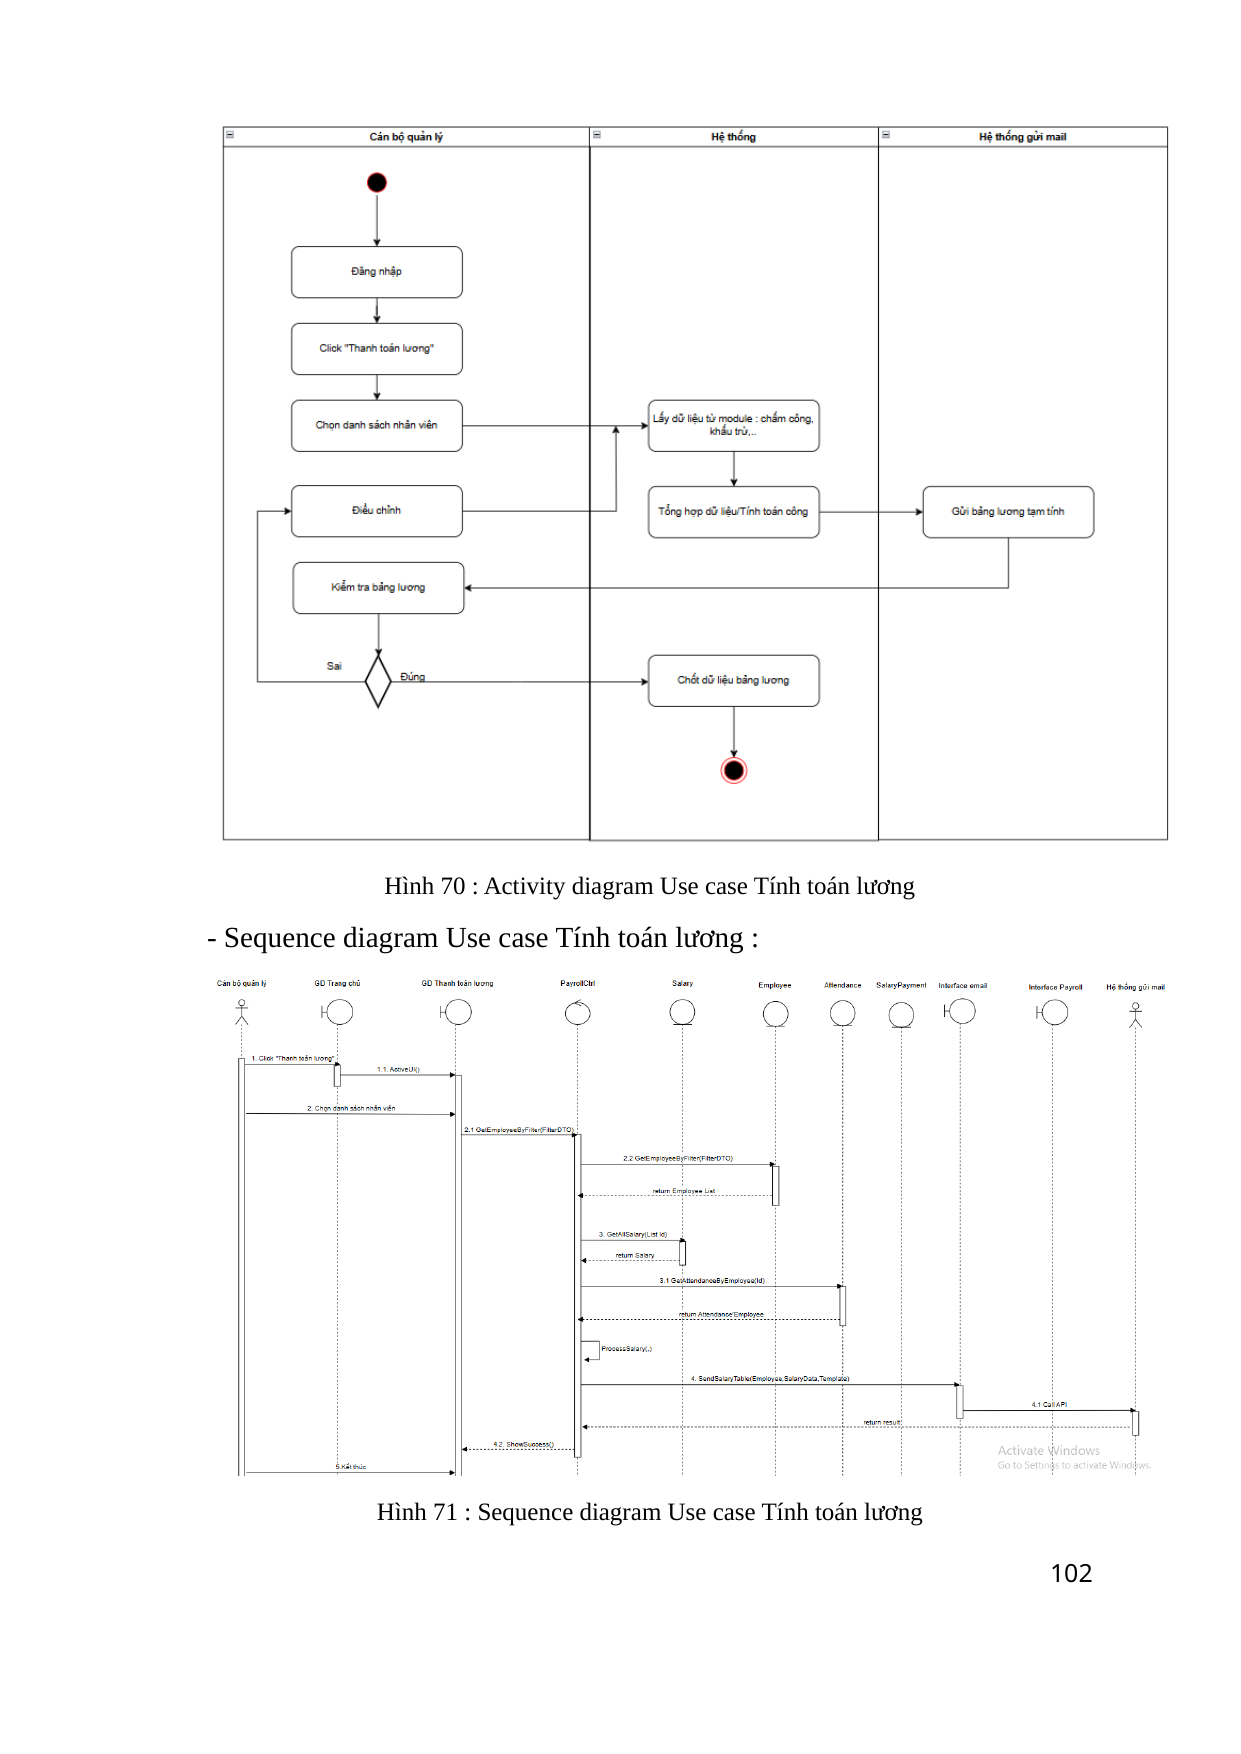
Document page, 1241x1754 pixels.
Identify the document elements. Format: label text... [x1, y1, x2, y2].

text Hình 71 : Sequence diagram Use case Tính toán lương [207, 1497, 1092, 1526]
text - Sequence diagram Use case Tính toán lương : [207, 921, 1092, 954]
picture [206, 118, 1182, 850]
picture [206, 975, 1182, 1476]
text Hình 70 : Activity diagram Use case Tính toán lương [207, 871, 1092, 900]
